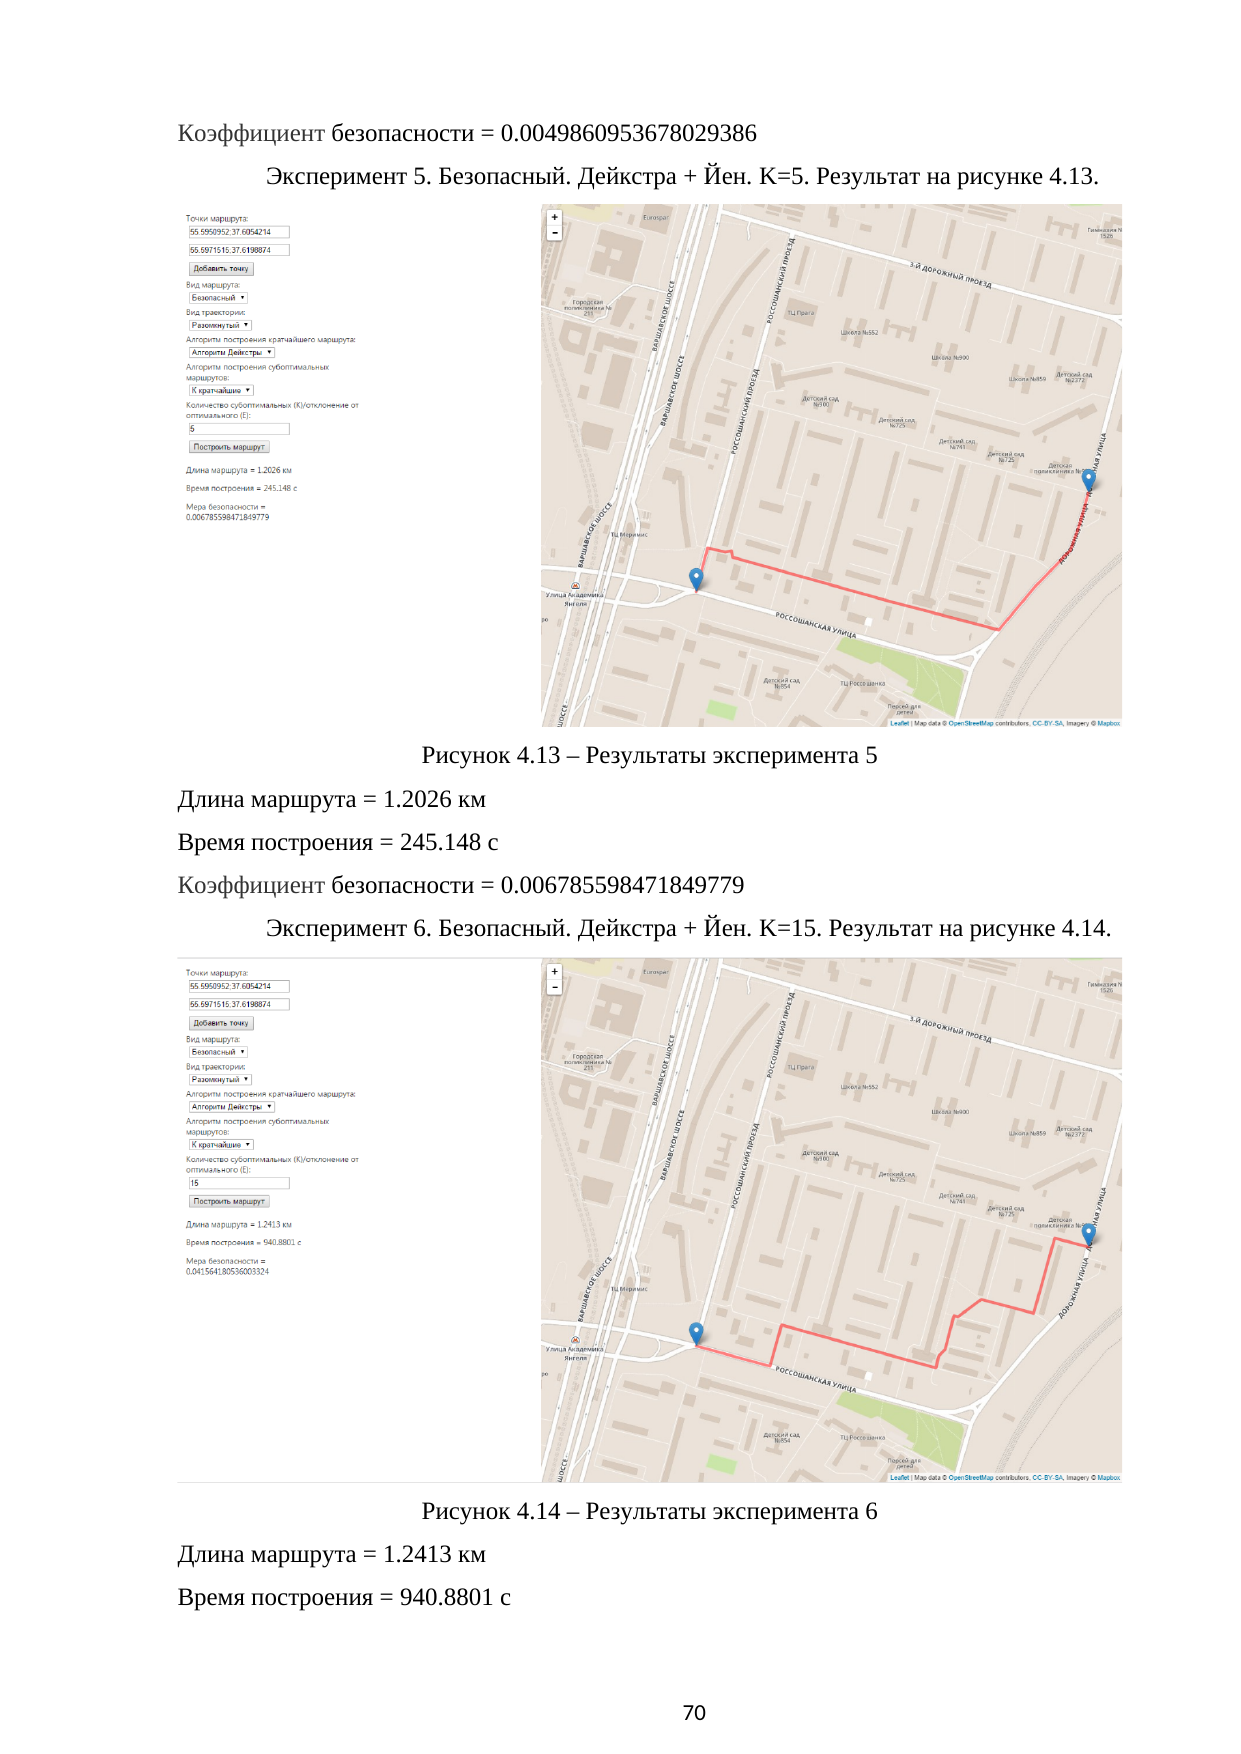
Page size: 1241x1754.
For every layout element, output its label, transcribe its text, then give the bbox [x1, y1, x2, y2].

text Длина маршрута = 1.2026 км [177, 784, 1122, 812]
picture [177, 204, 1123, 727]
text Рисунок 4.13 – Результаты эксперимента 5 [177, 741, 1122, 769]
picture [177, 956, 1123, 1483]
text Время построения = 245.148 с [177, 827, 1122, 856]
text Эксперимент 5. Безопасный. Дейкстра + Йен. K=5. Результат на рисунке 4.13. [177, 161, 1122, 190]
text Коэффициент безопасности = 0.006785598471849779 [177, 870, 1122, 899]
text Длина маршрута = 1.2413 км [177, 1539, 1122, 1568]
text Коэффициент безопасности = 0.0049860953678029386 [177, 118, 1122, 147]
text Эксперимент 6. Безопасный. Дейкстра + Йен. K=15. Результат на рисунке 4.14. [177, 913, 1122, 942]
text Рисунок 4.14 – Результаты эксперимента 6 [177, 1496, 1122, 1525]
text Время построения = 940.8801 с [177, 1582, 1122, 1611]
